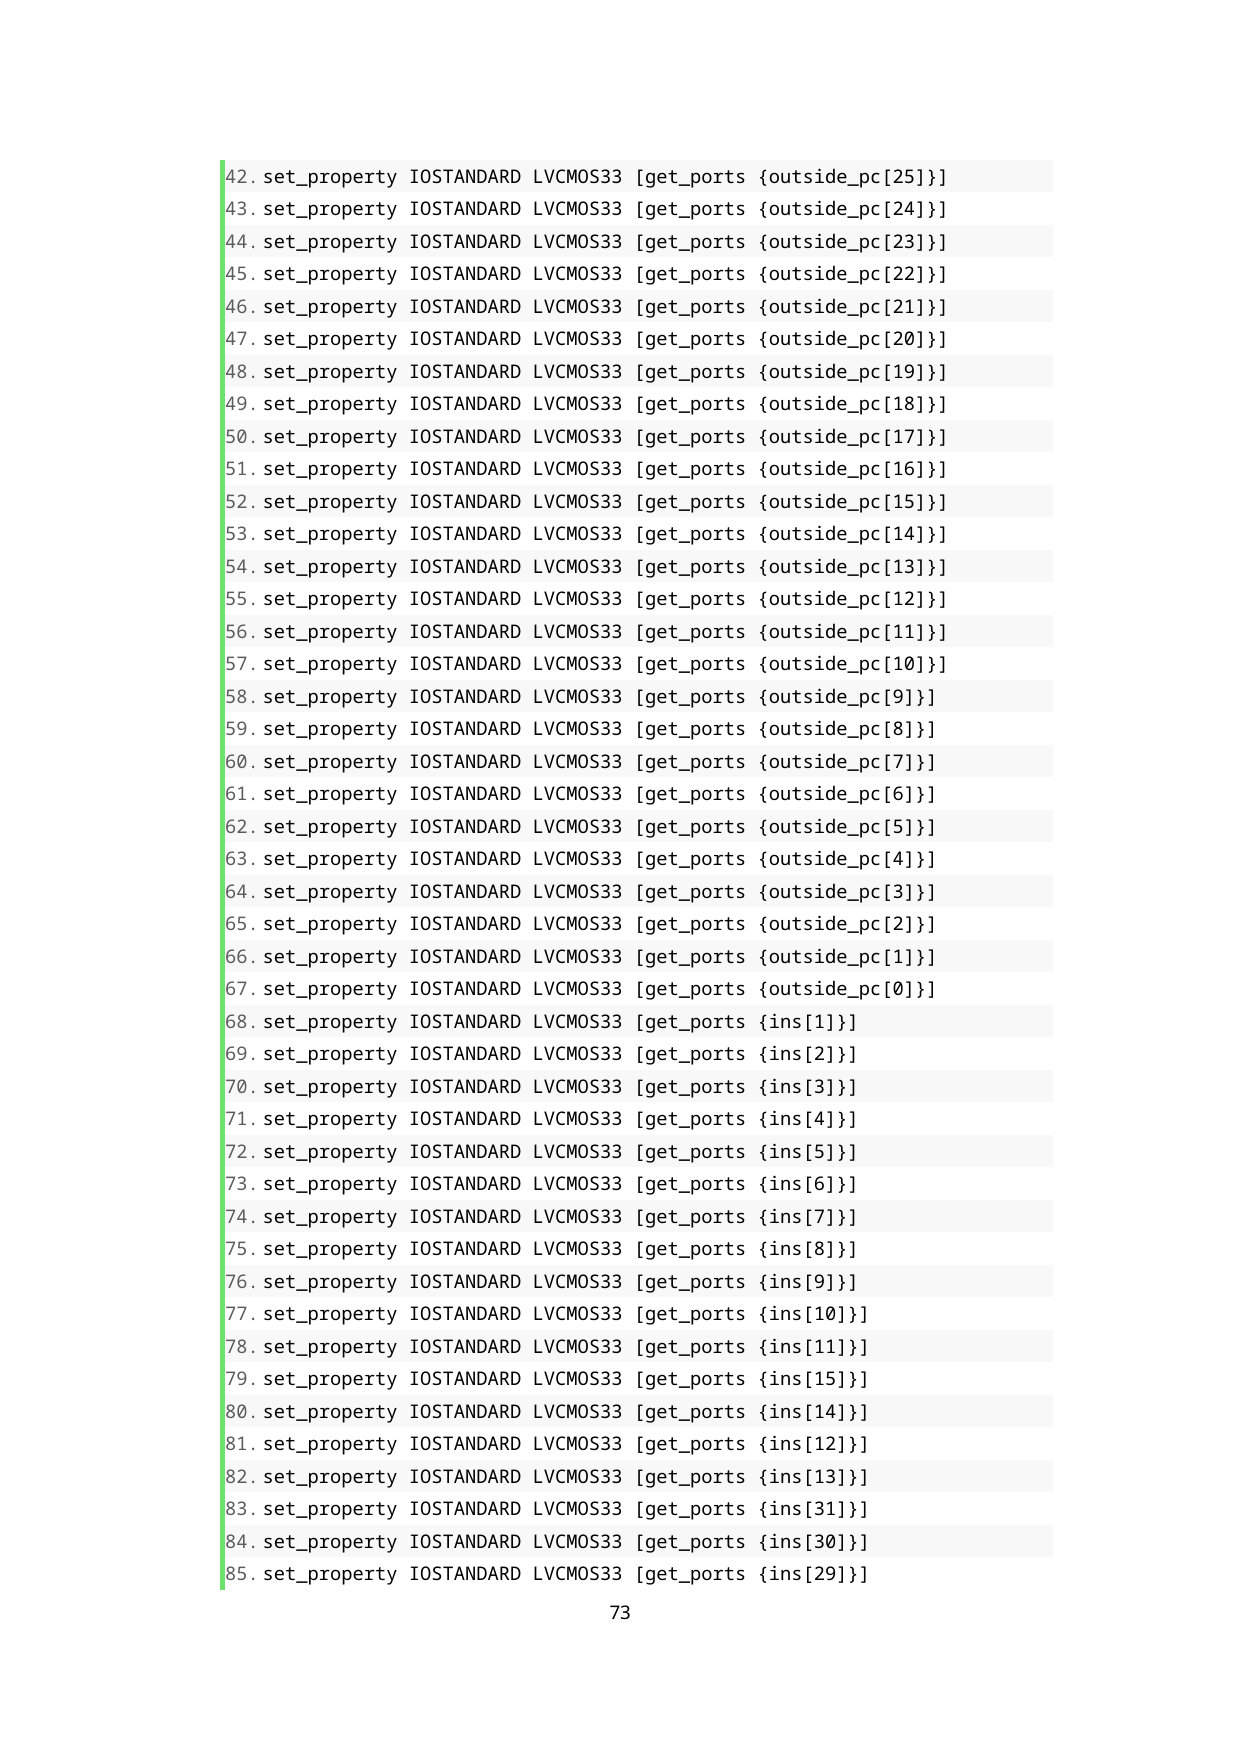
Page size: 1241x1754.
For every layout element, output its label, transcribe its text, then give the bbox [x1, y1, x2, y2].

list set_property IOSTANDARD LVCMOS33 [get_ports {ins[8]}] [225, 1232, 1053, 1265]
list set_property IOSTANDARD LVCMOS33 [get_ports {ins[2]}] [225, 1037, 1053, 1070]
list set_property IOSTANDARD LVCMOS33 [get_ports {ins[5]}] [225, 1135, 1053, 1167]
list set_property IOSTANDARD LVCMOS33 [get_ports {ins[12]}] [225, 1427, 1053, 1460]
list set_property IOSTANDARD LVCMOS33 [get_ports {outside_pc[23]}] [225, 225, 1053, 257]
list set_property IOSTANDARD LVCMOS33 [get_ports {outside_pc[10]}] [225, 647, 1053, 680]
list set_property IOSTANDARD LVCMOS33 [get_ports {ins[4]}] [225, 1102, 1053, 1135]
list set_property IOSTANDARD LVCMOS33 [get_ports {outside_pc[6]}] [225, 777, 1053, 810]
list set_property IOSTANDARD LVCMOS33 [get_ports {ins[3]}] [225, 1070, 1053, 1102]
list set_property IOSTANDARD LVCMOS33 [get_ports {outside_pc[4]}] [225, 842, 1053, 875]
list set_property IOSTANDARD LVCMOS33 [get_ports {outside_pc[17]}] [225, 420, 1053, 452]
list set_property IOSTANDARD LVCMOS33 [get_ports {ins[30]}] [225, 1525, 1053, 1557]
list set_property IOSTANDARD LVCMOS33 [get_ports {outside_pc[0]}] [225, 972, 1053, 1005]
list set_property IOSTANDARD LVCMOS33 [get_ports {outside_pc[16]}] [225, 452, 1053, 485]
list set_property IOSTANDARD LVCMOS33 [get_ports {outside_pc[1]}] [225, 940, 1053, 972]
list set_property IOSTANDARD LVCMOS33 [get_ports {ins[6]}] [225, 1167, 1053, 1200]
list set_property IOSTANDARD LVCMOS33 [get_ports {ins[9]}] [225, 1265, 1053, 1297]
list set_property IOSTANDARD LVCMOS33 [get_ports {outside_pc[18]}] [225, 387, 1053, 420]
list set_property IOSTANDARD LVCMOS33 [get_ports {outside_pc[12]}] [225, 582, 1053, 615]
list set_property IOSTANDARD LVCMOS33 [get_ports {outside_pc[11]}] [225, 615, 1053, 647]
list set_property IOSTANDARD LVCMOS33 [get_ports {ins[29]}] [225, 1557, 1053, 1590]
list set_property IOSTANDARD LVCMOS33 [get_ports {outside_pc[5]}] [225, 810, 1053, 842]
list set_property IOSTANDARD LVCMOS33 [get_ports {outside_pc[15]}] [225, 485, 1053, 517]
list set_property IOSTANDARD LVCMOS33 [get_ports {outside_pc[2]}] [225, 907, 1053, 940]
list set_property IOSTANDARD LVCMOS33 [get_ports {outside_pc[7]}] [225, 745, 1053, 777]
list set_property IOSTANDARD LVCMOS33 [get_ports {ins[15]}] [225, 1362, 1053, 1395]
list set_property IOSTANDARD LVCMOS33 [get_ports {outside_pc[21]}] [225, 290, 1053, 322]
list set_property IOSTANDARD LVCMOS33 [get_ports {outside_pc[8]}] [225, 712, 1053, 745]
list set_property IOSTANDARD LVCMOS33 [get_ports {outside_pc[14]}] [225, 517, 1053, 550]
list set_property IOSTANDARD LVCMOS33 [get_ports {ins[31]}] [225, 1492, 1053, 1525]
list set_property IOSTANDARD LVCMOS33 [get_ports {ins[1]}] [225, 1005, 1053, 1037]
list set_property IOSTANDARD LVCMOS33 [get_ports {ins[13]}] [225, 1460, 1053, 1492]
list set_property IOSTANDARD LVCMOS33 [get_ports {outside_pc[19]}] [225, 355, 1053, 387]
list set_property IOSTANDARD LVCMOS33 [get_ports {outside_pc[3]}] [225, 875, 1053, 907]
list set_property IOSTANDARD LVCMOS33 [get_ports {outside_pc[20]}] [225, 322, 1053, 355]
list set_property IOSTANDARD LVCMOS33 [get_ports {outside_pc[22]}] [225, 257, 1053, 290]
list set_property IOSTANDARD LVCMOS33 [get_ports {ins[7]}] [225, 1200, 1053, 1232]
list set_property IOSTANDARD LVCMOS33 [get_ports {ins[14]}] [225, 1395, 1053, 1427]
list set_property IOSTANDARD LVCMOS33 [get_ports {outside_pc[13]}] [225, 550, 1053, 582]
list set_property IOSTANDARD LVCMOS33 [get_ports {ins[11]}] [225, 1330, 1053, 1362]
list set_property IOSTANDARD LVCMOS33 [get_ports {outside_pc[24]}] [225, 192, 1053, 225]
list set_property IOSTANDARD LVCMOS33 [get_ports {outside_pc[25]}] [225, 160, 1053, 192]
list set_property IOSTANDARD LVCMOS33 [get_ports {ins[10]}] [225, 1297, 1053, 1330]
list set_property IOSTANDARD LVCMOS33 [get_ports {outside_pc[9]}] [225, 680, 1053, 712]
